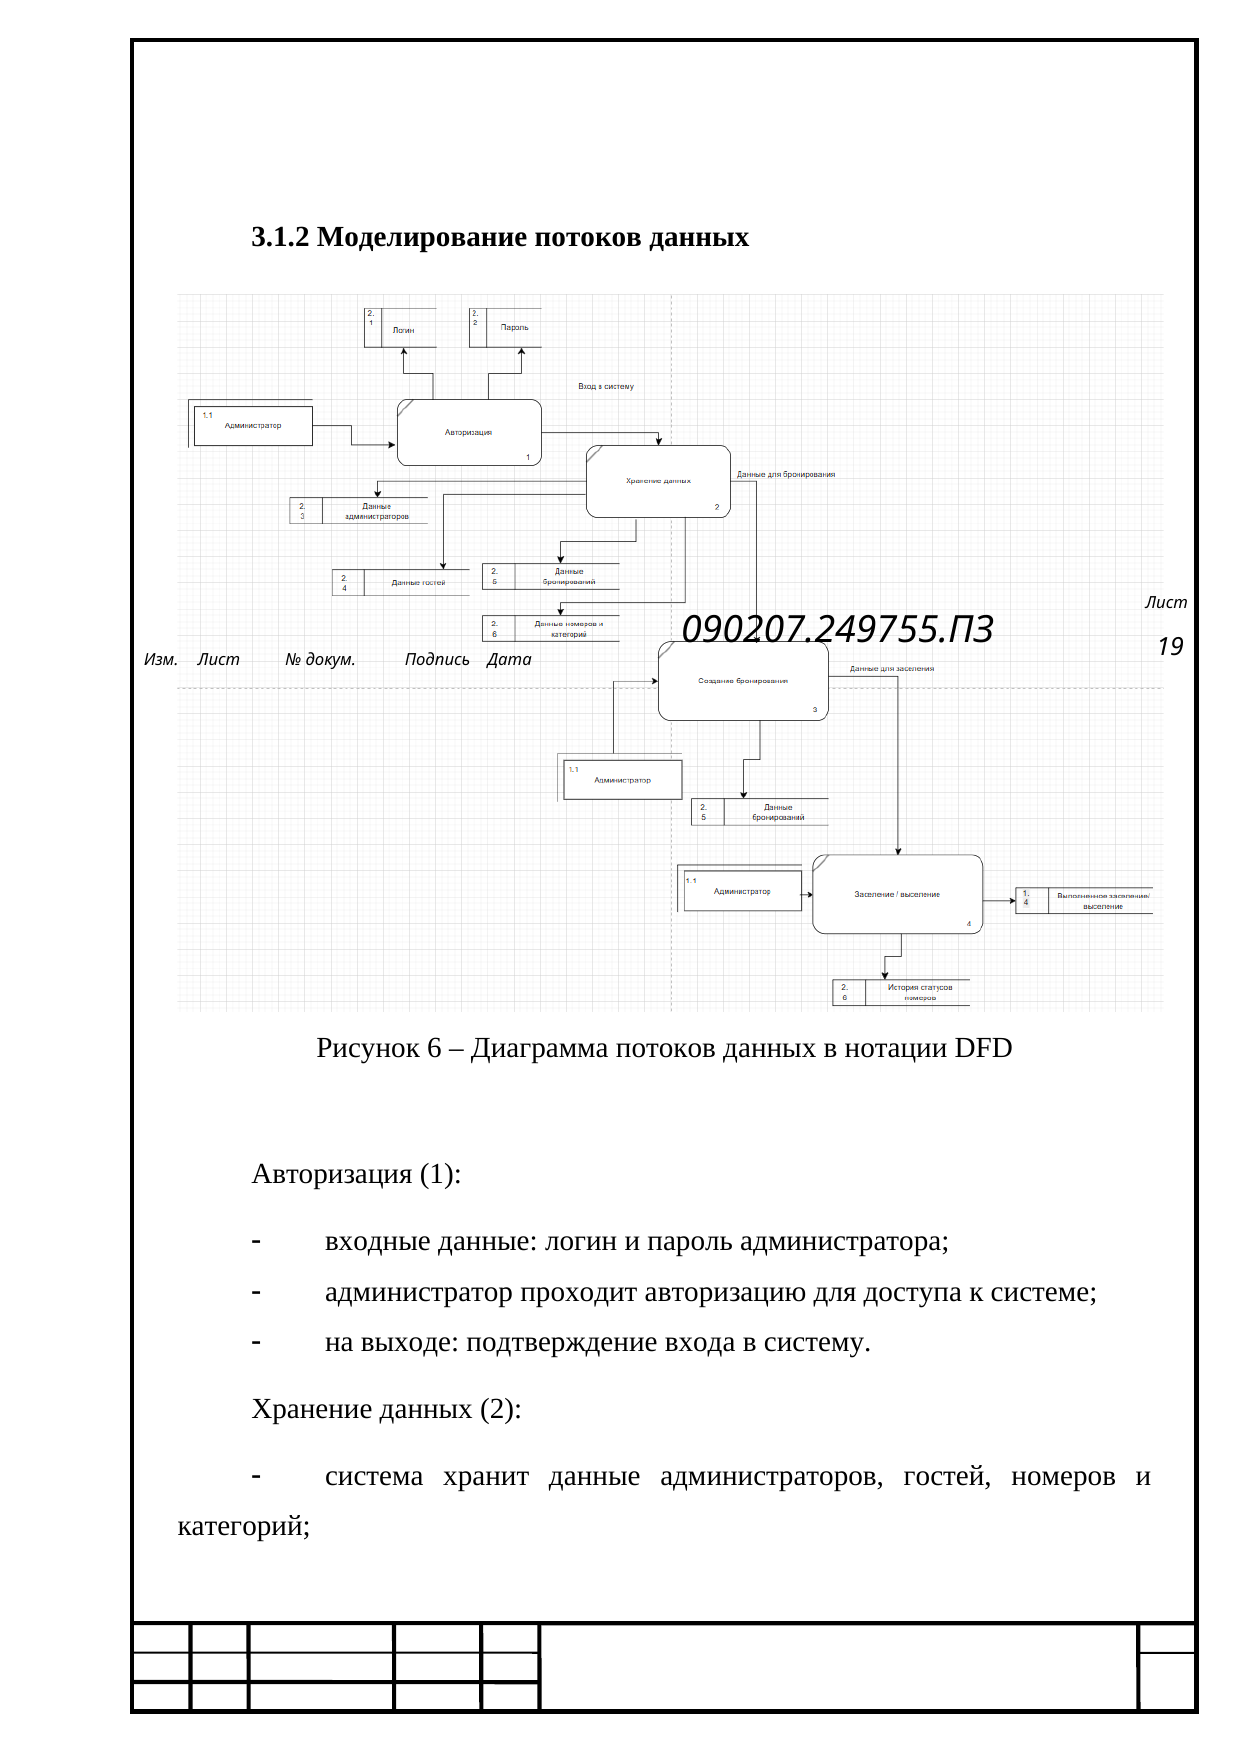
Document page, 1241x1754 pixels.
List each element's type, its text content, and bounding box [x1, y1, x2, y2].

text Авторизация (1): [177, 1156, 1152, 1189]
text Рисунок 6 – Диаграмма потоков данных в нотации DFD [177, 1030, 1152, 1064]
picture [177, 294, 1164, 1012]
list на выходе: подтверждение входа в систему. [177, 1324, 1152, 1358]
list входные данные: логин и пароль администратора; [177, 1223, 1152, 1257]
list система хранит данные администраторов, гостей, номеров и категорий; [177, 1458, 1152, 1542]
list администратор проходит авторизацию для доступа к системе; [177, 1274, 1152, 1307]
text Хранение данных (2): [177, 1391, 1152, 1425]
subtitle 3.1.2 Моделирование потоков данных [177, 219, 1152, 253]
